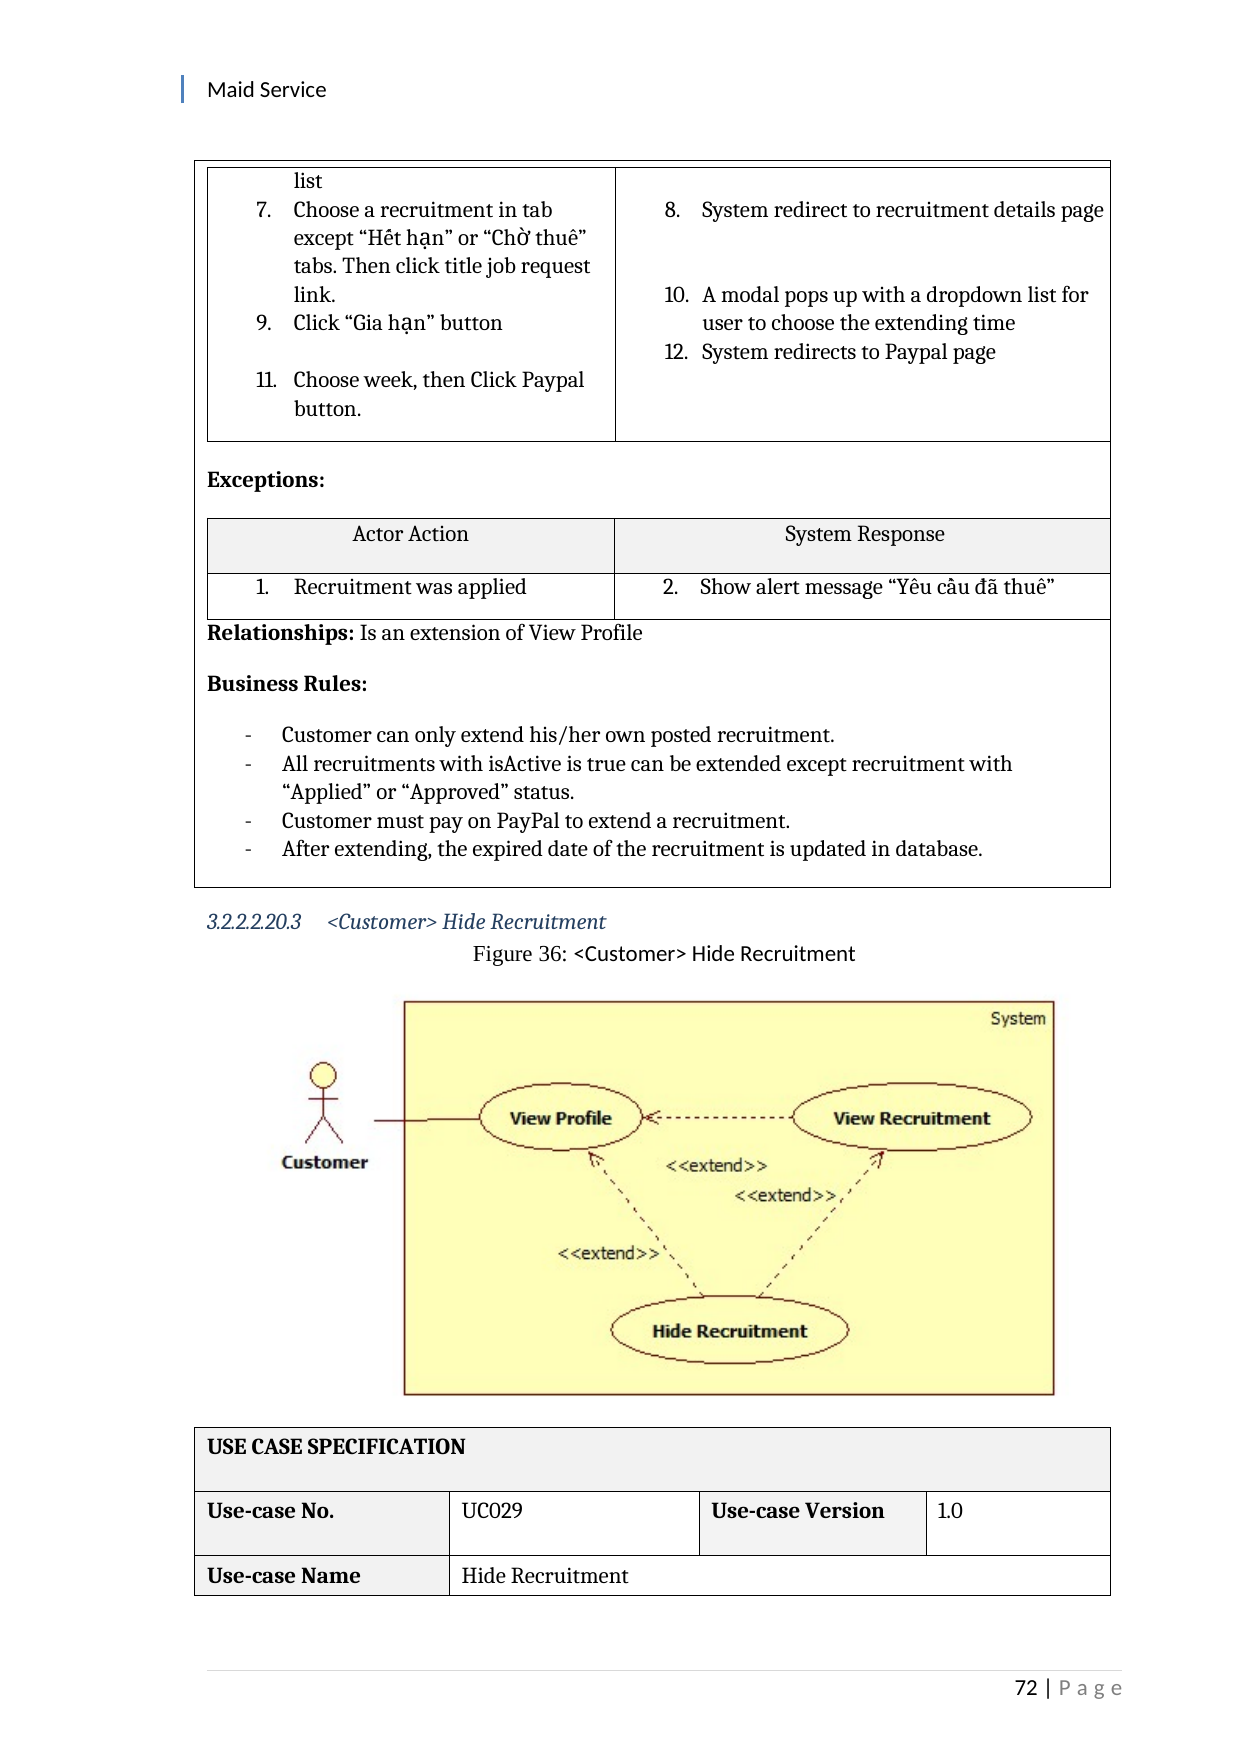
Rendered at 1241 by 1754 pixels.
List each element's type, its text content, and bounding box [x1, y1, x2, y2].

table_cell Use-case Version [700, 1492, 926, 1555]
text Figure 36: <Customer> Hide Recruitment [207, 939, 1122, 967]
table_cell 1.0 [927, 1492, 1110, 1555]
table_cell Use-case Name [195, 1556, 449, 1595]
table_header USE CASE SPECIFICATION [195, 1428, 1110, 1491]
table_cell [195, 161, 1110, 887]
table_cell UC029 [450, 1492, 699, 1555]
table_cell Use-case No. [195, 1492, 449, 1555]
picture [243, 970, 1086, 1427]
table_cell Hide Recruitment [450, 1556, 1110, 1595]
subtitle <Customer> Hide Recruitment [207, 909, 1122, 935]
